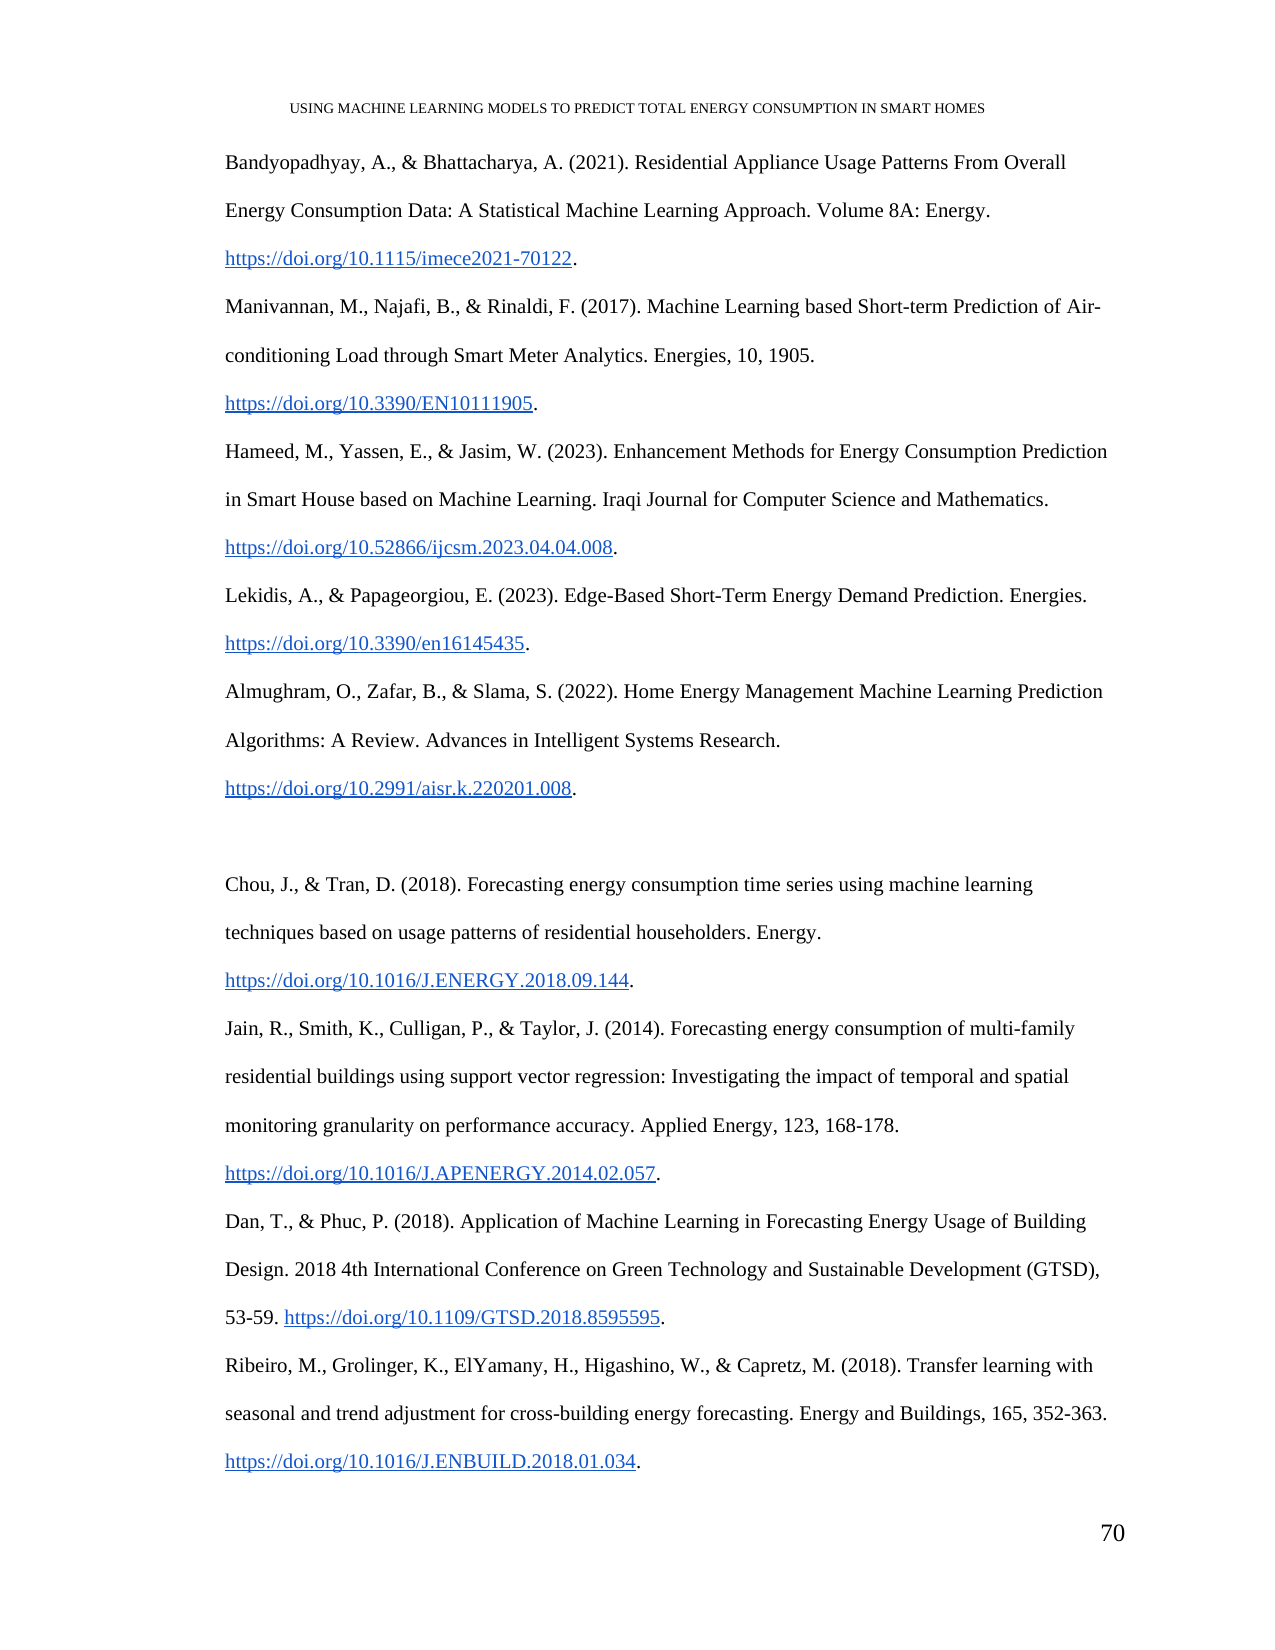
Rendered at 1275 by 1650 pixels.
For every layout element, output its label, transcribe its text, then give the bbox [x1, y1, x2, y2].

text Bandyopadhyay, A., & Bhattacharya, A. (2021). Residential Appliance Usage Patterns From Overall Energy Consumption Data: A Statistical Machine Learning Approach. Volume 8A: Energy. https://doi.org/10.1115/imece2021-70122. [225, 150, 1125, 270]
text Almughram, O., Zafar, B., & Slama, S. (2022). Home Energy Management Machine Learning Prediction Algorithms: A Review. Advances in Intelligent Systems Research. https://doi.org/10.2991/aisr.k.220201.008. [225, 679, 1125, 800]
text Lekidis, A., & Papageorgiou, E. (2023). Edge-Based Short-Term Energy Demand Prediction. Energies. https://doi.org/10.3390/en16145435. [225, 583, 1125, 655]
text Jain, R., Smith, K., Culligan, P., & Taylor, J. (2014). Forecasting energy consumption of multi-family residential buildings using support vector regression: Investigating the impact of temporal and spatial monitoring granularity on performance accuracy. Applied Energy, 123, 168-178. https://doi.org/10.1016/J.APENERGY.2014.02.057. [225, 1016, 1125, 1185]
text Dan, T., & Phuc, P. (2018). Application of Machine Learning in Forecasting Energy Usage of Building Design. 2018 4th International Conference on Green Technology and Sustainable Development (GTSD), 53-59. https://doi.org/10.1109/GTSD.2018.8595595. [225, 1209, 1125, 1329]
text Hameed, M., Yassen, E., & Jasim, W. (2023). Enhancement Methods for Energy Consumption Prediction in Smart House based on Machine Learning. Iraqi Journal for Computer Science and Mathematics. https://doi.org/10.52866/ijcsm.2023.04.04.008. [225, 439, 1125, 559]
text Manivannan, M., Najafi, B., & Rinaldi, F. (2017). Machine Learning based Short-term Prediction of Air-conditioning Load through Smart Meter Analytics. Energies, 10, 1905. https://doi.org/10.3390/EN10111905. [225, 294, 1125, 415]
text Ribeiro, M., Grolinger, K., ElYamany, H., Higashino, W., & Capretz, M. (2018). Transfer learning with seasonal and trend adjustment for cross-building energy forecasting. Energy and Buildings, 165, 352-363. https://doi.org/10.1016/J.ENBUILD.2018.01.034. [225, 1353, 1125, 1473]
text Chou, J., & Tran, D. (2018). Forecasting energy consumption time series using machine learning techniques based on usage patterns of residential householders. Energy. https://doi.org/10.1016/J.ENERGY.2018.09.144. [225, 872, 1125, 992]
